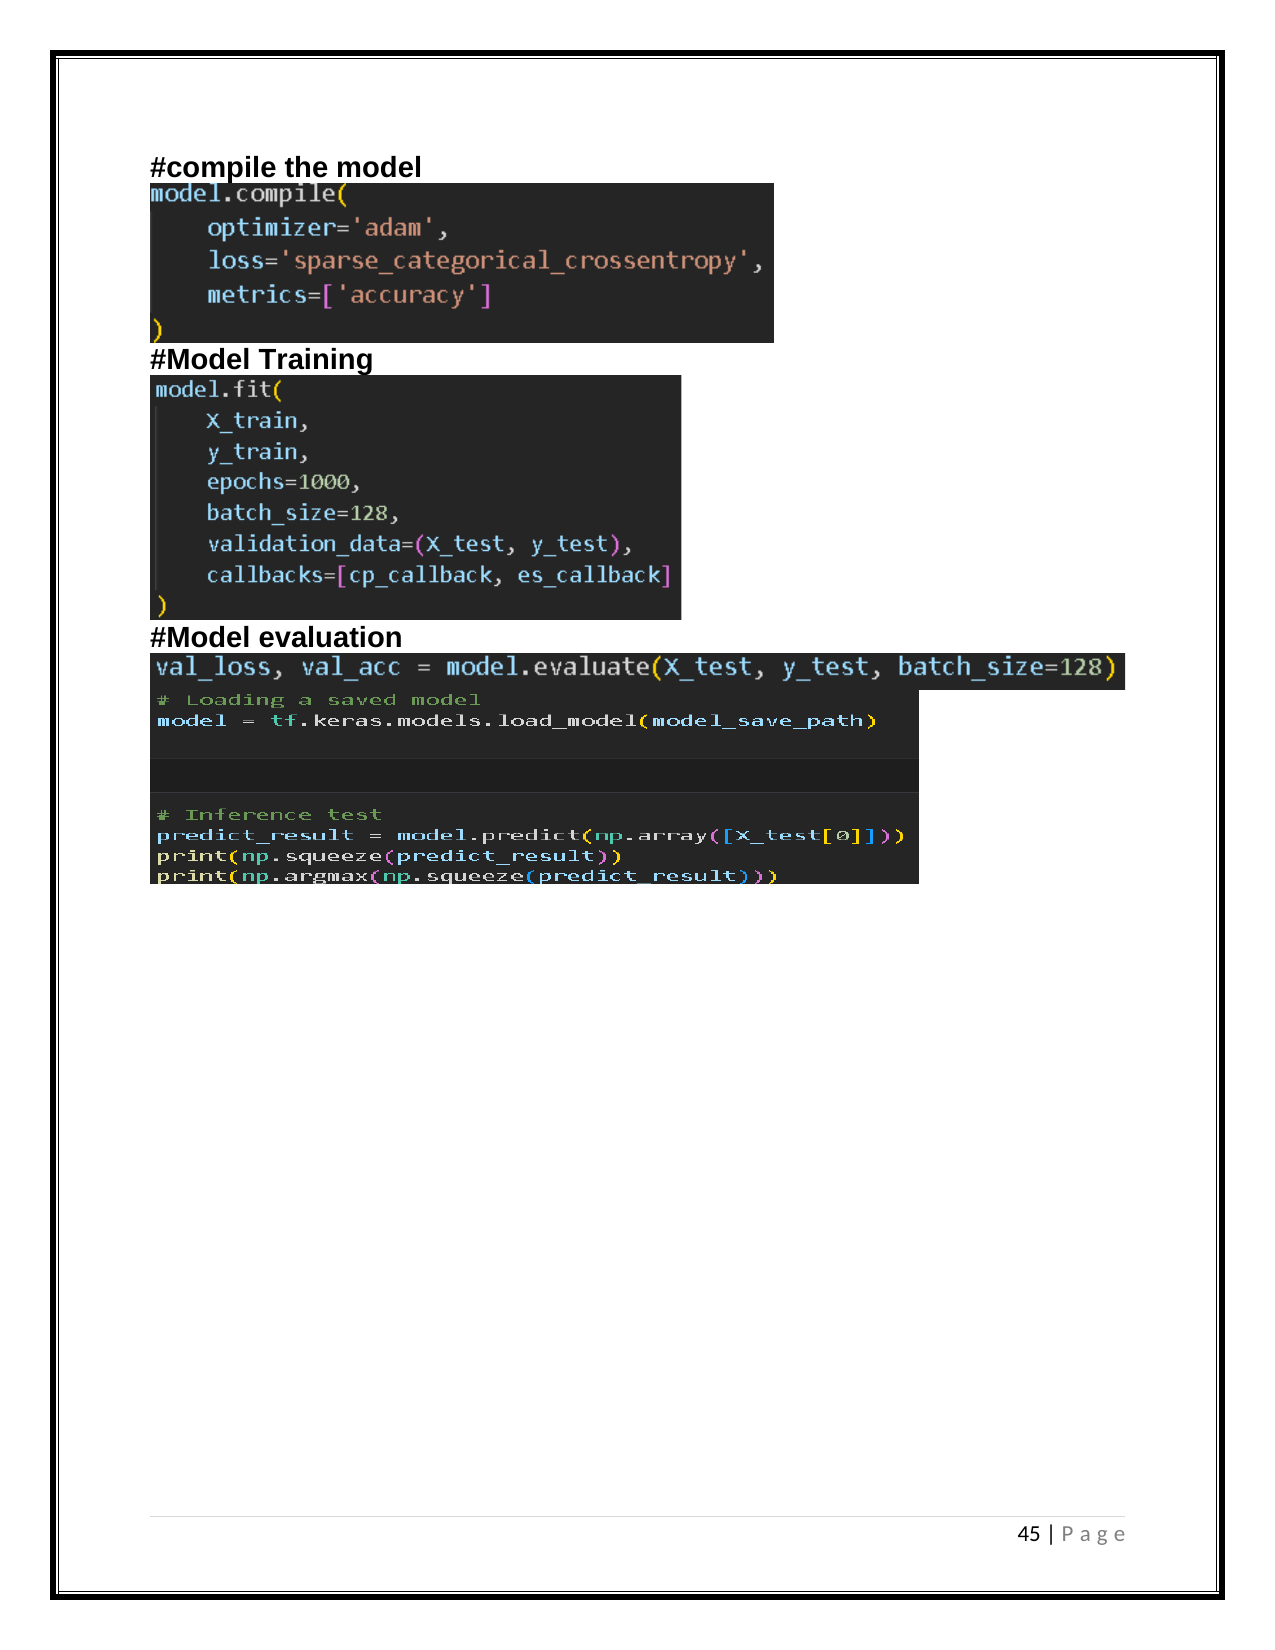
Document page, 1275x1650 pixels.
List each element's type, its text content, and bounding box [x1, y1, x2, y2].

picture [150, 653, 1125, 884]
picture [150, 375, 682, 620]
picture [150, 183, 774, 343]
text #Model Training [150, 342, 1125, 376]
text #Model evaluation [150, 619, 1125, 653]
text #compile the model [150, 150, 1125, 183]
